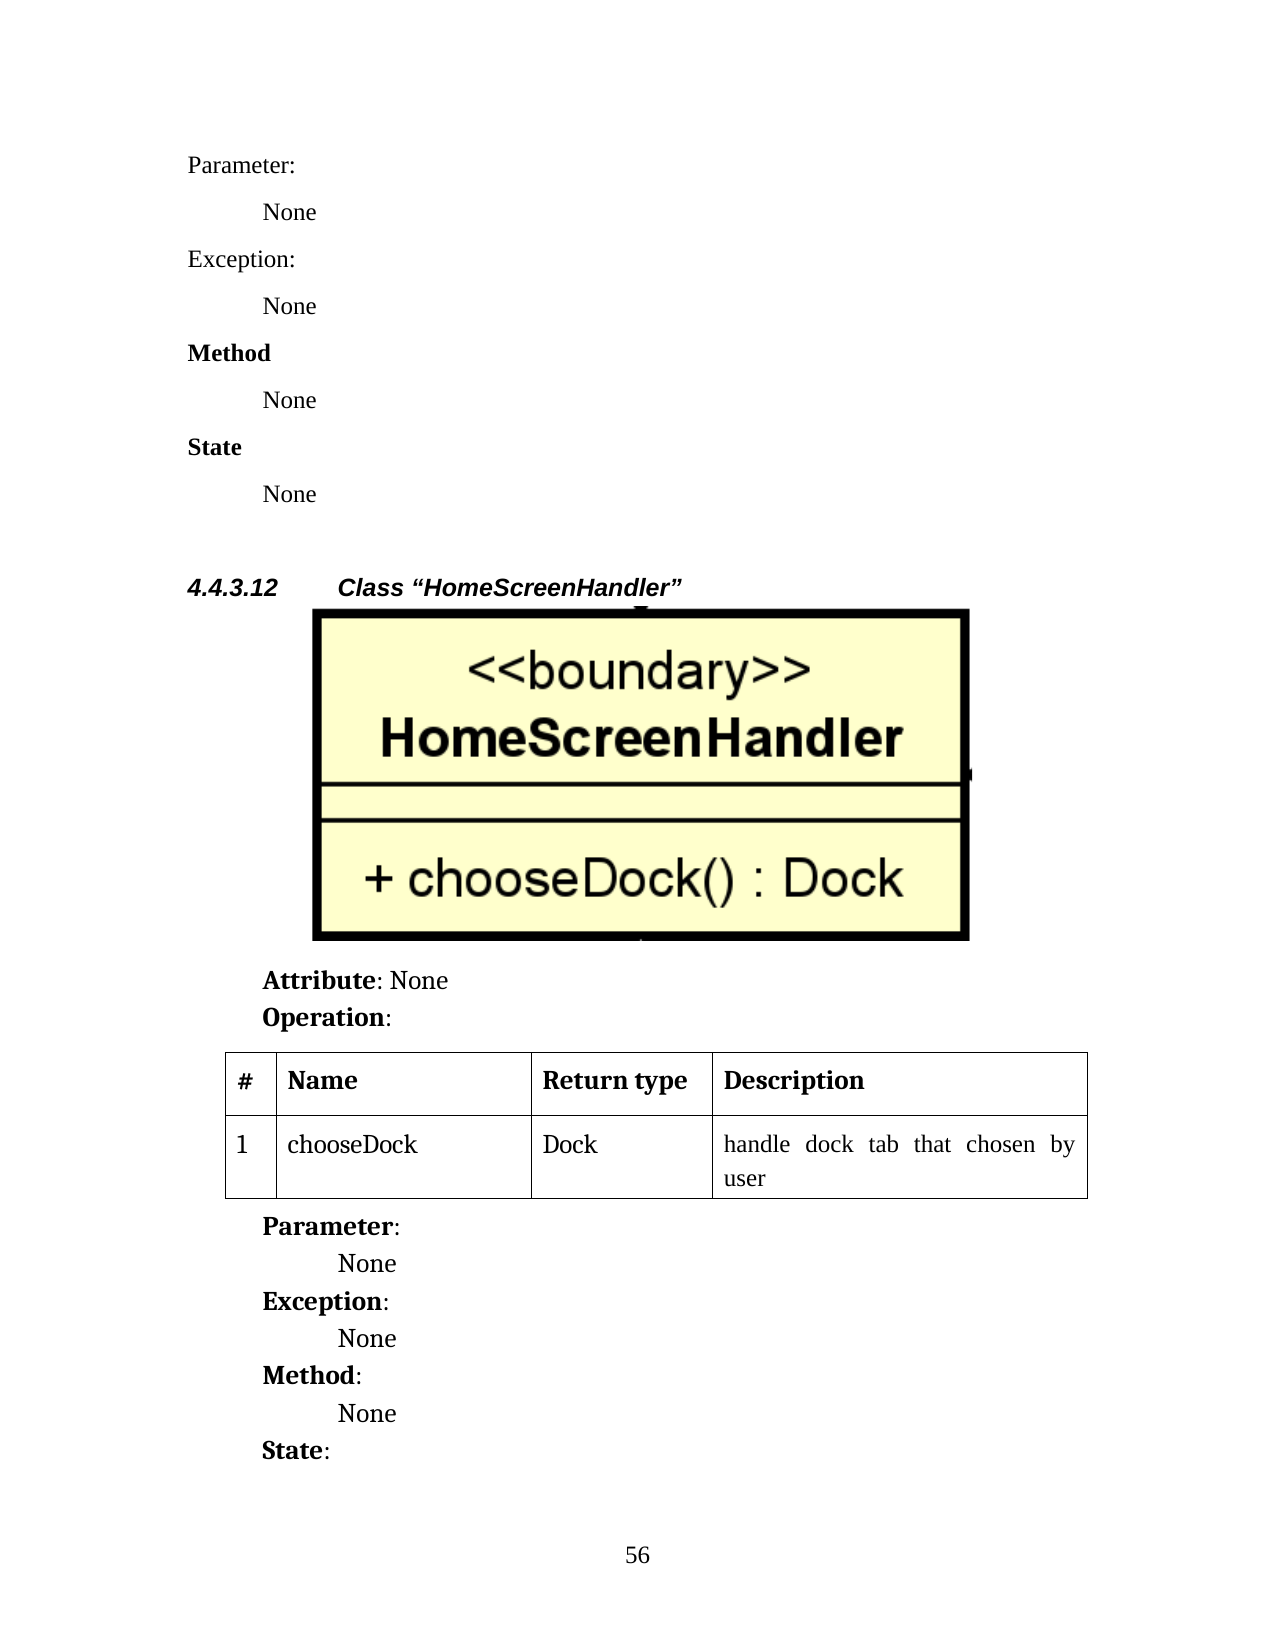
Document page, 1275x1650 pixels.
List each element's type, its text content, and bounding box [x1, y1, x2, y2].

text Exception: [187, 244, 1087, 273]
table_cell chooseDock [277, 1116, 531, 1198]
text None [187, 385, 1087, 414]
table_header Description [713, 1053, 1087, 1115]
list Operation: [262, 1002, 1087, 1033]
subtitle Class “HomeScreenHandler” [187, 573, 1087, 602]
list None [262, 1248, 1087, 1279]
table_cell Dock [532, 1116, 712, 1198]
text None [187, 479, 1087, 508]
table_cell 1 [226, 1116, 276, 1198]
text Parameter: [187, 150, 1087, 179]
list None [262, 1398, 1087, 1429]
text Method [187, 338, 1087, 367]
table_header Name [277, 1053, 531, 1115]
text None [187, 291, 1087, 320]
list None [262, 1323, 1087, 1354]
table_cell handle dock tab that chosen by user [713, 1116, 1087, 1198]
text None [187, 197, 1087, 226]
table_header # [226, 1053, 276, 1115]
text State [187, 432, 1087, 461]
picture [311, 606, 973, 941]
list Method: [262, 1360, 1087, 1391]
list Exception: [262, 1286, 1087, 1317]
list Parameter: [262, 1211, 1087, 1242]
list State: [262, 1435, 1087, 1466]
table_header Return type [532, 1053, 712, 1115]
